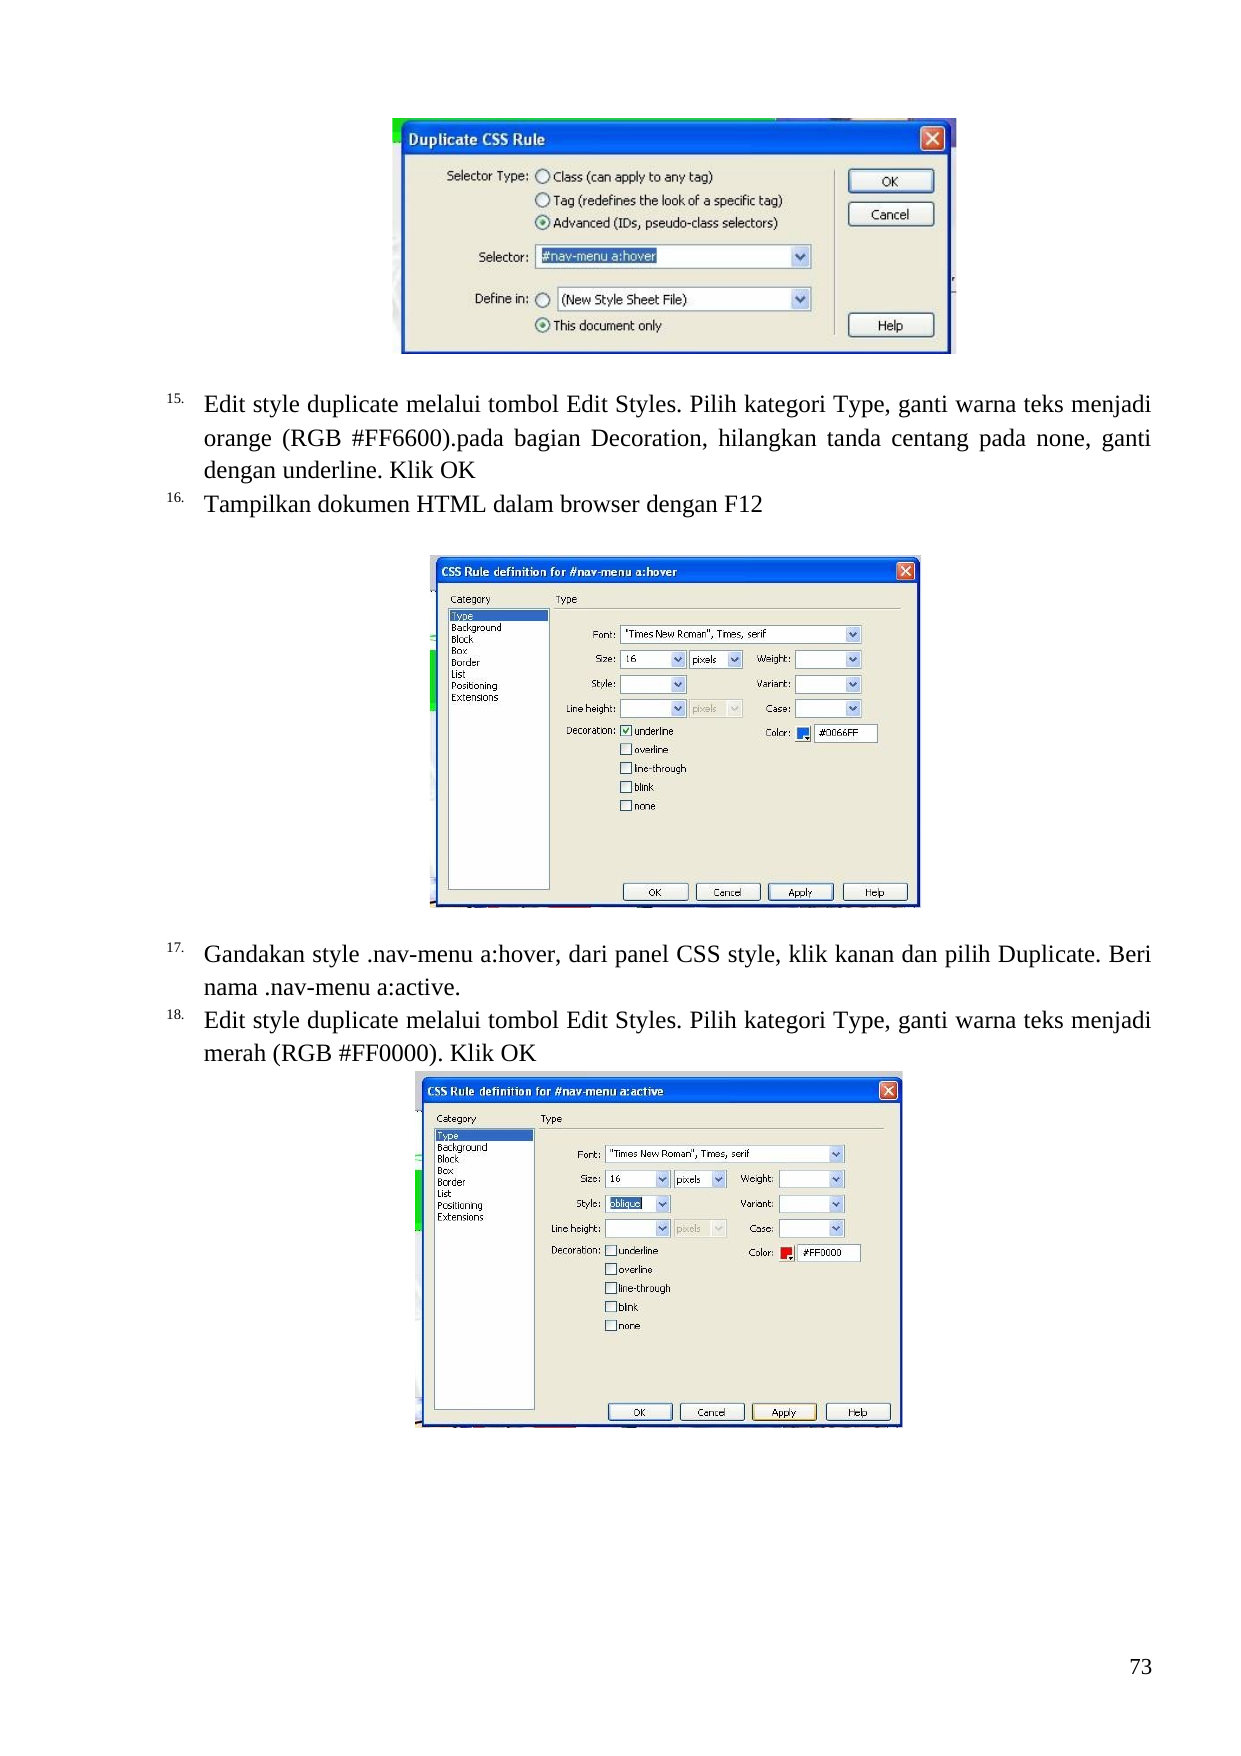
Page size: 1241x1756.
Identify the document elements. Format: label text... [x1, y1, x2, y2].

list Edit style duplicate melalui tombol Edit Styles. Pilih kategori Type, ganti warna teks menjadi merah (RGB #FF0000). Klik OK [166, 1006, 1152, 1067]
list Tampilkan dokumen HTML dalam browser dengan F12 [166, 489, 1165, 517]
picture [392, 118, 957, 354]
picture [429, 555, 922, 908]
text 73 [77, 1653, 1152, 1679]
list Edit style duplicate melalui tombol Edit Styles. Pilih kategori Type, ganti warna teks menjadi orange (RGB #FF6600).pada bagian Decoration, hilangkan tanda centang pada none, ganti dengan underline. Klik OK [166, 389, 1152, 484]
picture [415, 1071, 903, 1428]
list Gandakan style .nav-menu a:hover, dari panel CSS style, klik kanan dan pilih Duplicate. Beri nama .nav-menu a:active. [166, 939, 1152, 1001]
